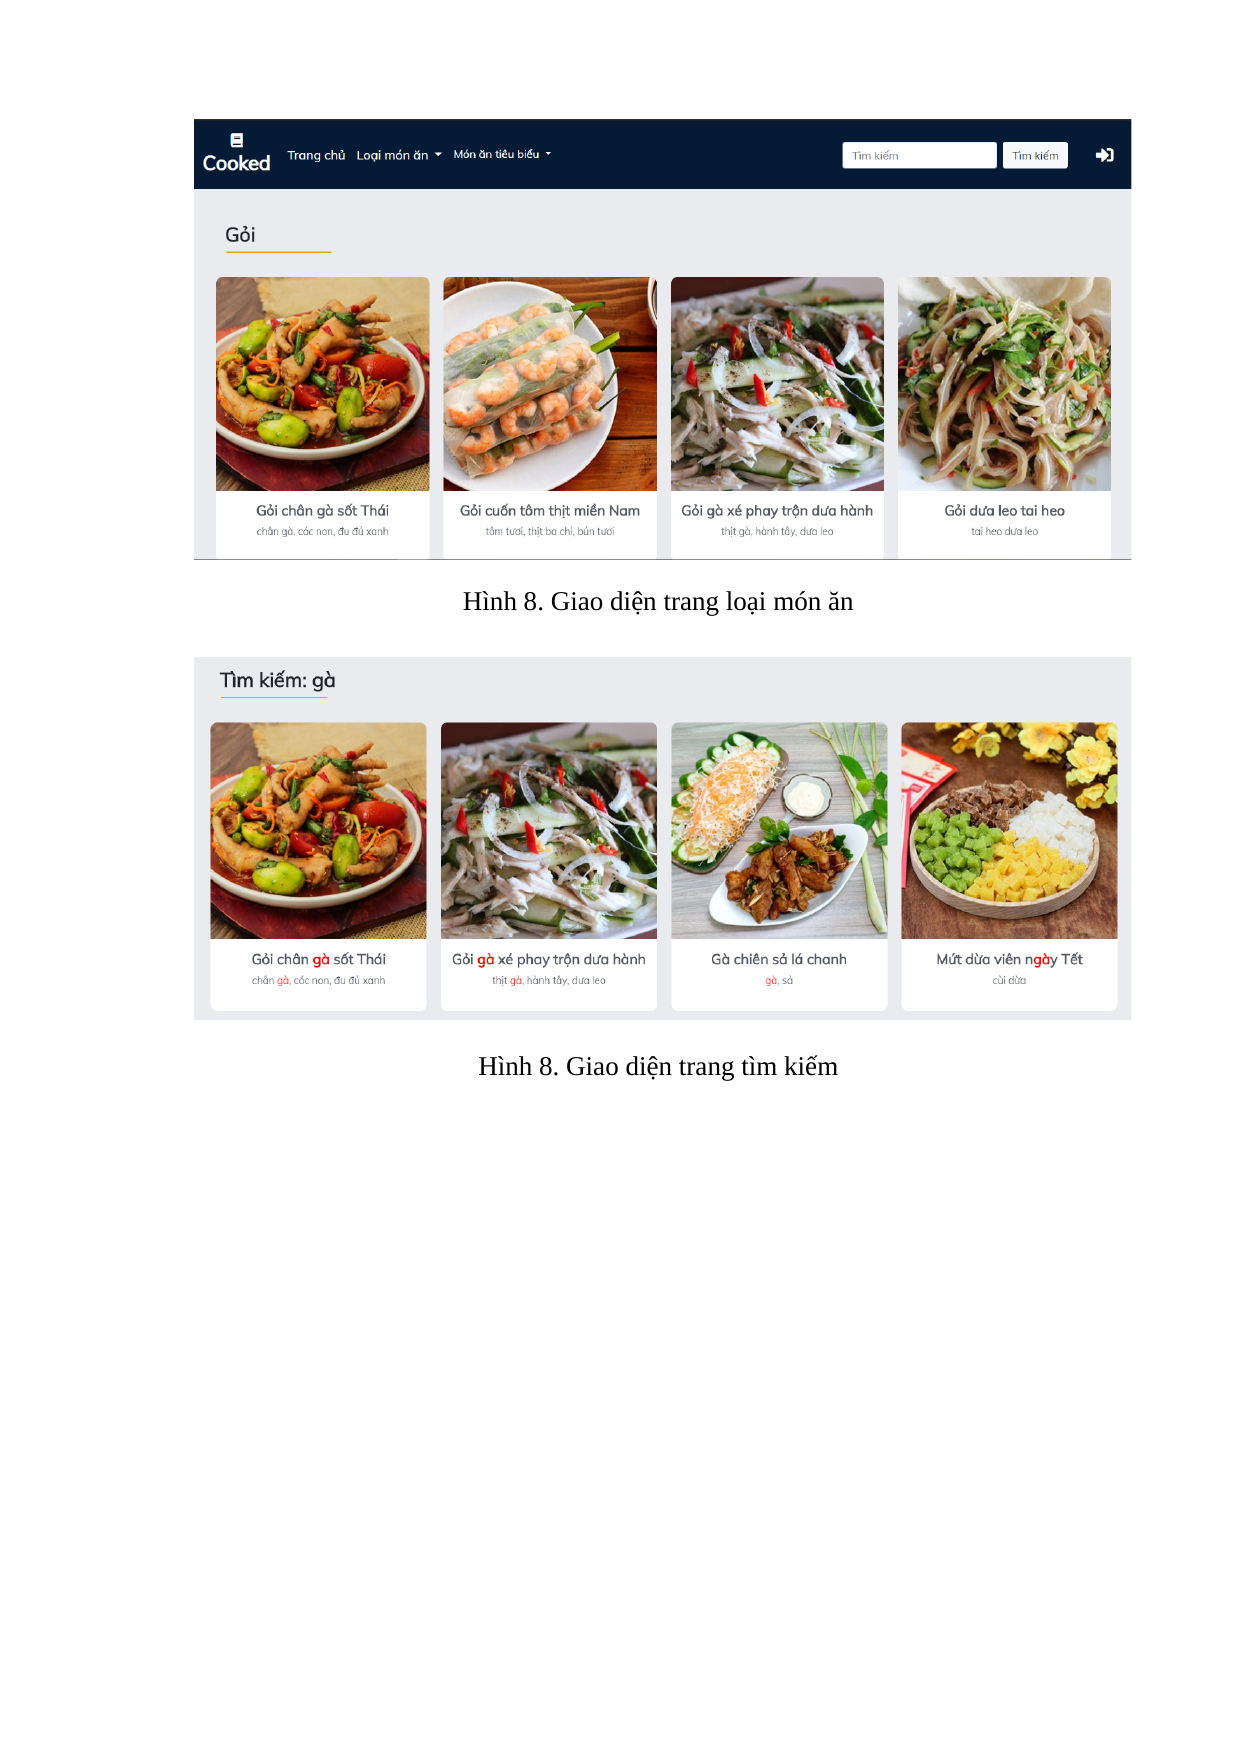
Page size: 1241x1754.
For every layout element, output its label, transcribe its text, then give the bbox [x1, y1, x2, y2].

picture [194, 657, 1132, 1020]
list Hình 8. Giao diện trang loại món ăn [194, 586, 1122, 617]
list Hình 8. Giao diện trang tìm kiếm [194, 1050, 1122, 1081]
picture [194, 119, 1132, 560]
